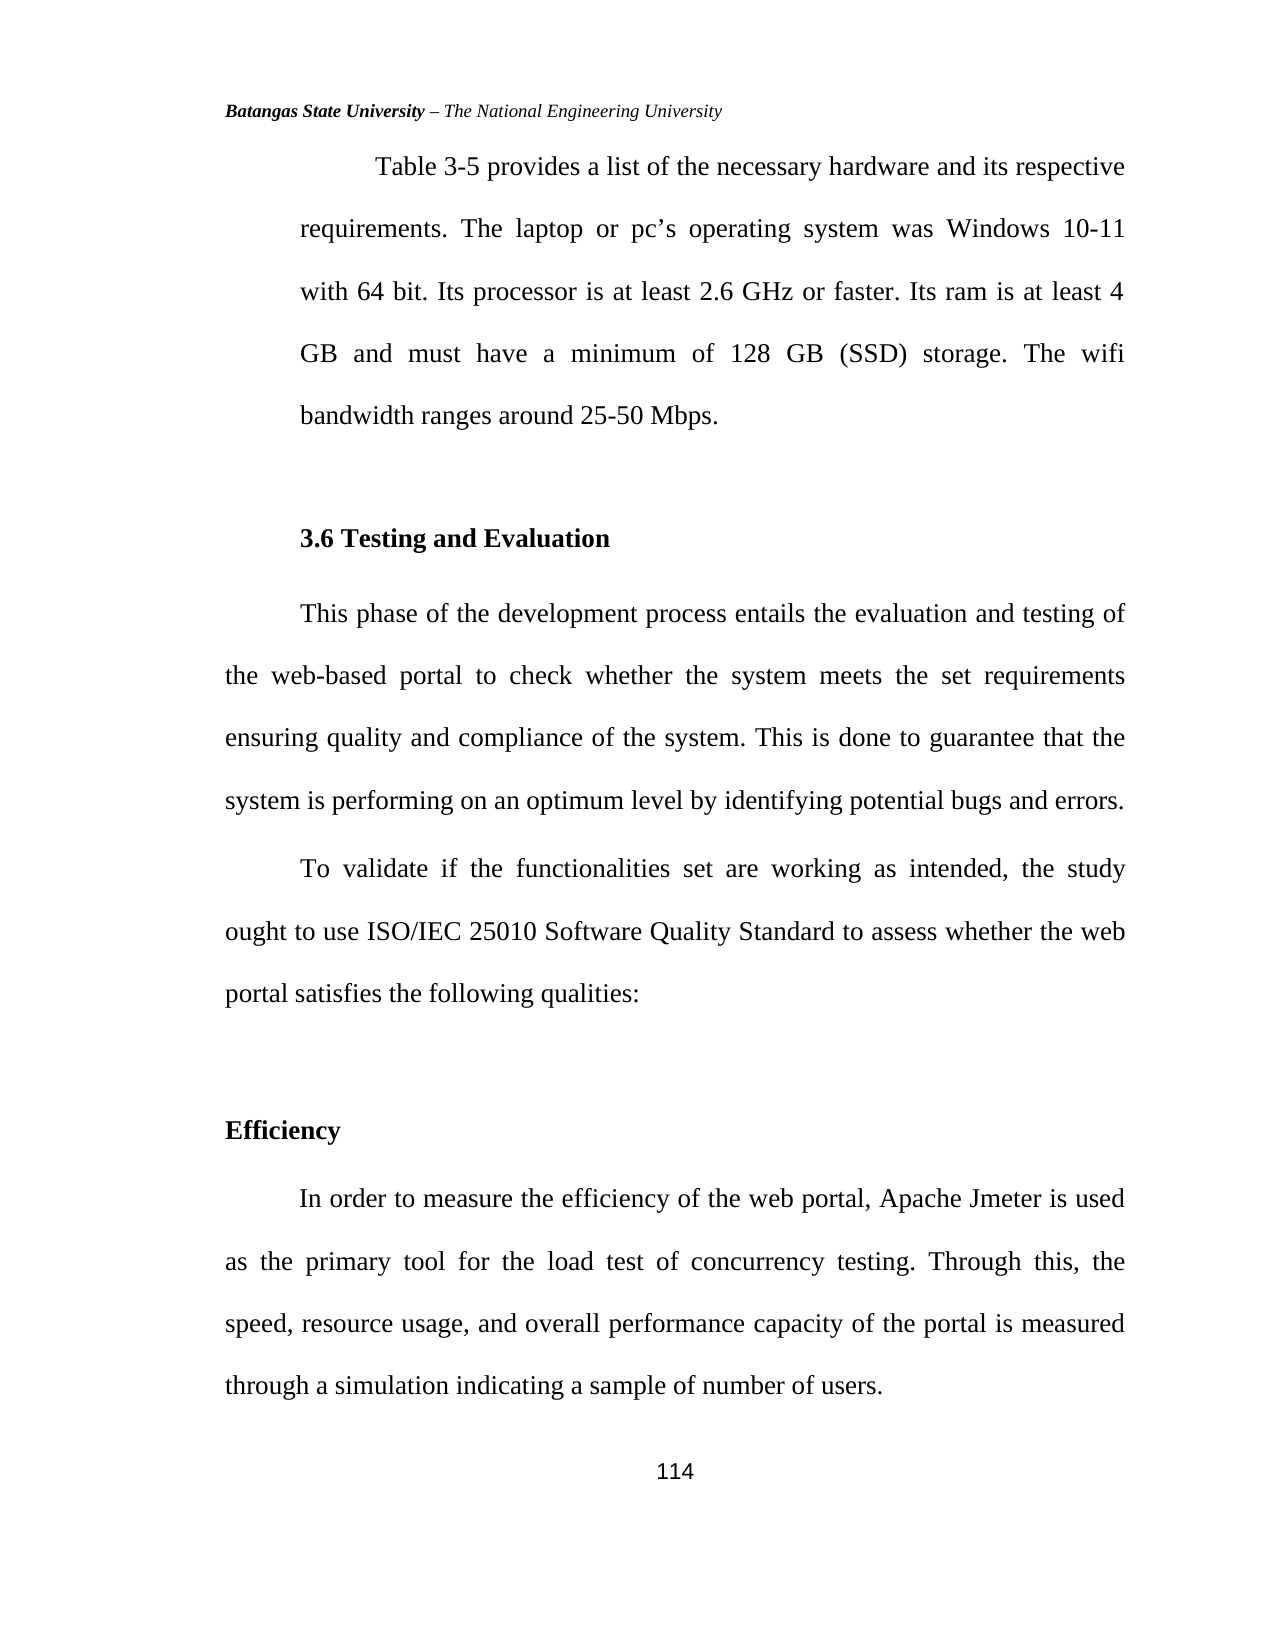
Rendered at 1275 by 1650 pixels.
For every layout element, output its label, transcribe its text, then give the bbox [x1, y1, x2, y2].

text This phase of the development process entails the evaluation and testing of the web-based portal to check whether the system meets the set requirements ensuring quality and compliance of the system. This is done to guarantee that the system is performing on an optimum level by identifying potential bugs and errors. [225, 597, 1127, 815]
text Efficiency [225, 1114, 1127, 1145]
text To validate if the functionalities set are working as intended, the study ought to use ISO/IEC 25010 Software Quality Standard to assess whether the web portal satisfies the following qualities: [225, 852, 1127, 1008]
text Table 3-5 provides a list of the necessary hardware and its respective requirements. The laptop or pc’s operating system was Windows 10-11 with 64 bit. Its processor is at least 2.6 GHz or faster. Its ram is at least 4 GB and must have a minimum of 128 GB (SSD) storage. The wifi bandwidth ranges around 25-50 Mbps. [300, 150, 1127, 430]
subtitle 3.6 Testing and Evaluation [225, 522, 1127, 553]
text In order to measure the efficiency of the web portal, Apache Jmeter is used as the primary tool for the load test of concurrency testing. Through this, the speed, resource usage, and overall performance capacity of the portal is measured through a simulation indicating a sample of number of users. [225, 1182, 1127, 1401]
